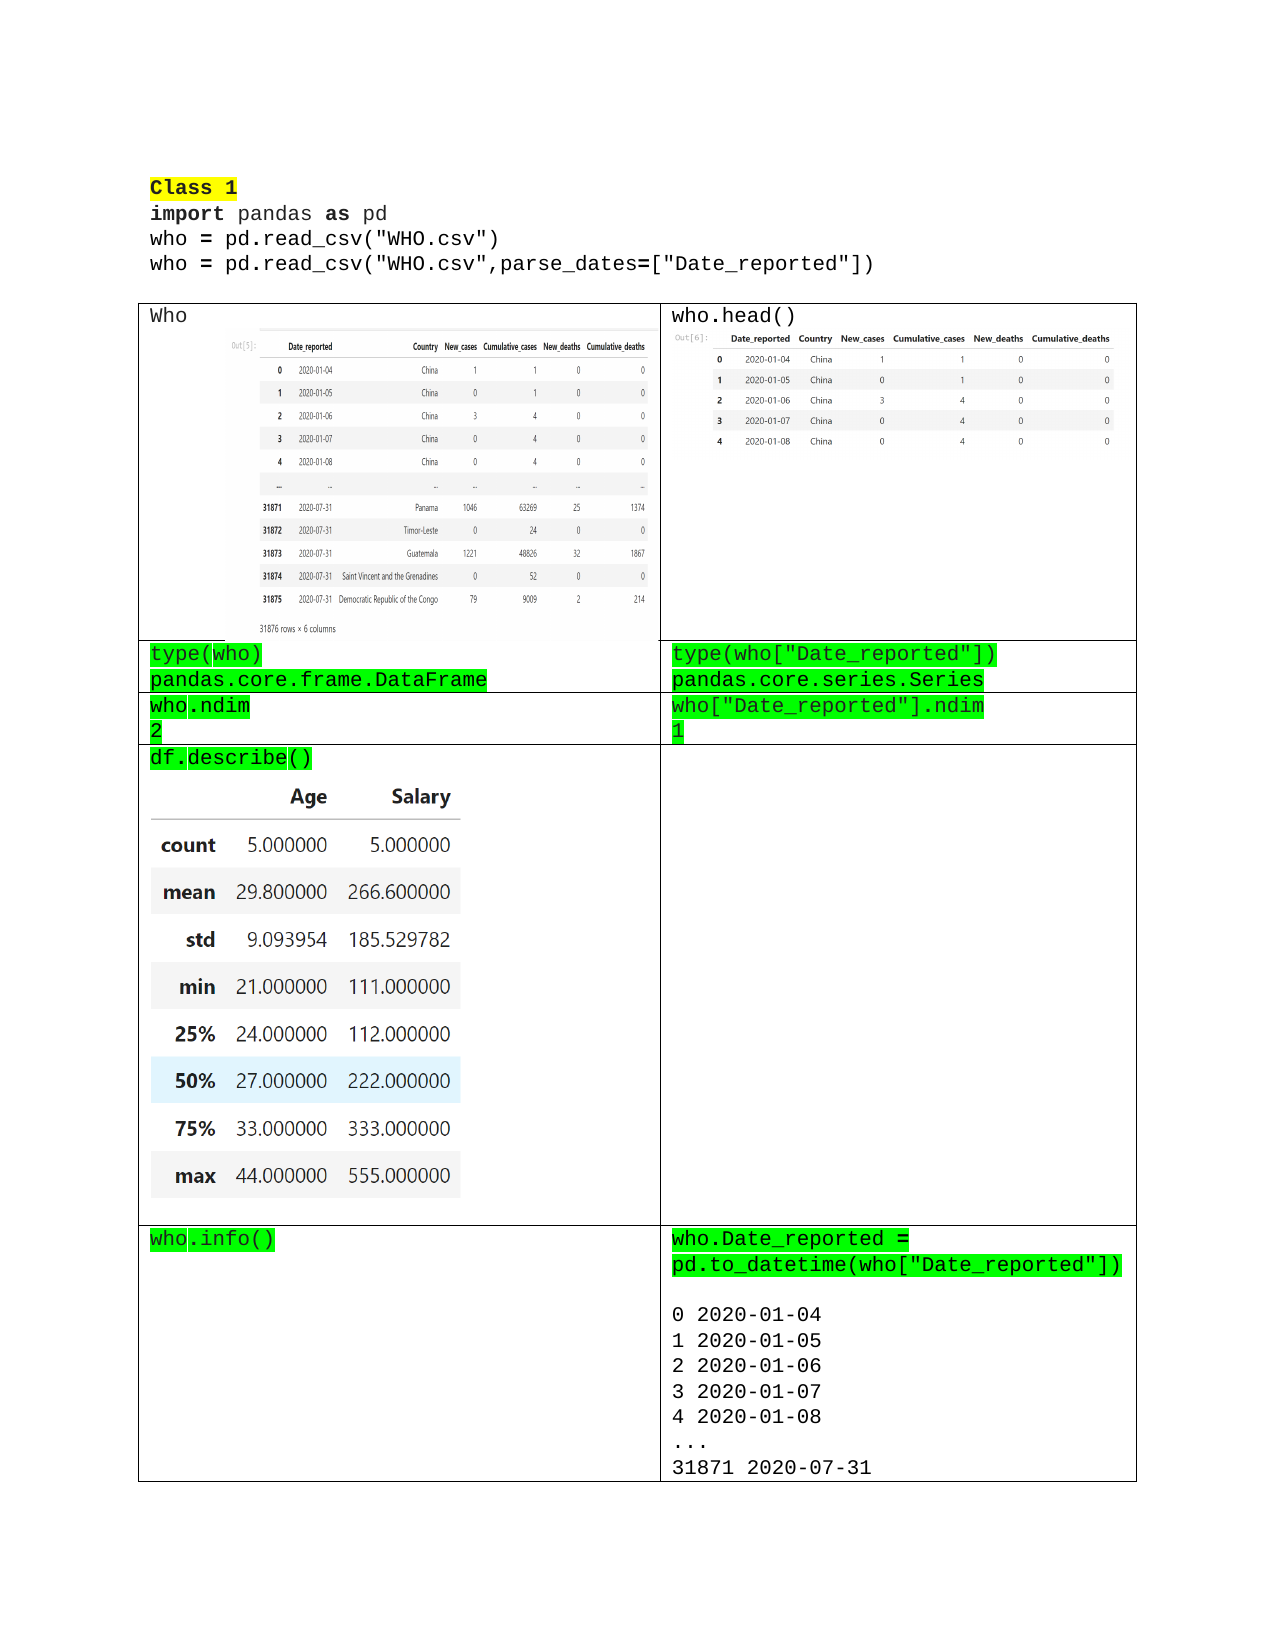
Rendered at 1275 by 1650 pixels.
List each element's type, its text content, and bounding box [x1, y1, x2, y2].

table_header who.head() [661, 304, 1136, 640]
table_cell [661, 1226, 1136, 1481]
table_cell type(who) pandas.core.frame.DataFrame [139, 641, 660, 692]
table_cell [661, 745, 1136, 1225]
picture [150, 770, 472, 1200]
table_cell type(who["Date_reported"]) pandas.core.series.Series [661, 641, 1136, 692]
table_cell df.describe() [139, 745, 660, 1225]
text who = pd.read_csv("WHO.csv") [150, 226, 1125, 252]
table_header Who [139, 304, 660, 640]
picture [671, 328, 1132, 460]
picture [225, 328, 659, 641]
text who = pd.read_csv("WHO.csv",parse_dates=["Date_reported"]) [150, 252, 1125, 277]
table_cell who["Date_reported"].ndim 1 [661, 693, 1136, 744]
table_cell who.info() [139, 1226, 660, 1481]
text Class 1 [150, 175, 1125, 201]
table_cell who.ndim 2 [139, 693, 660, 744]
text import pandas as pd [150, 201, 1125, 226]
